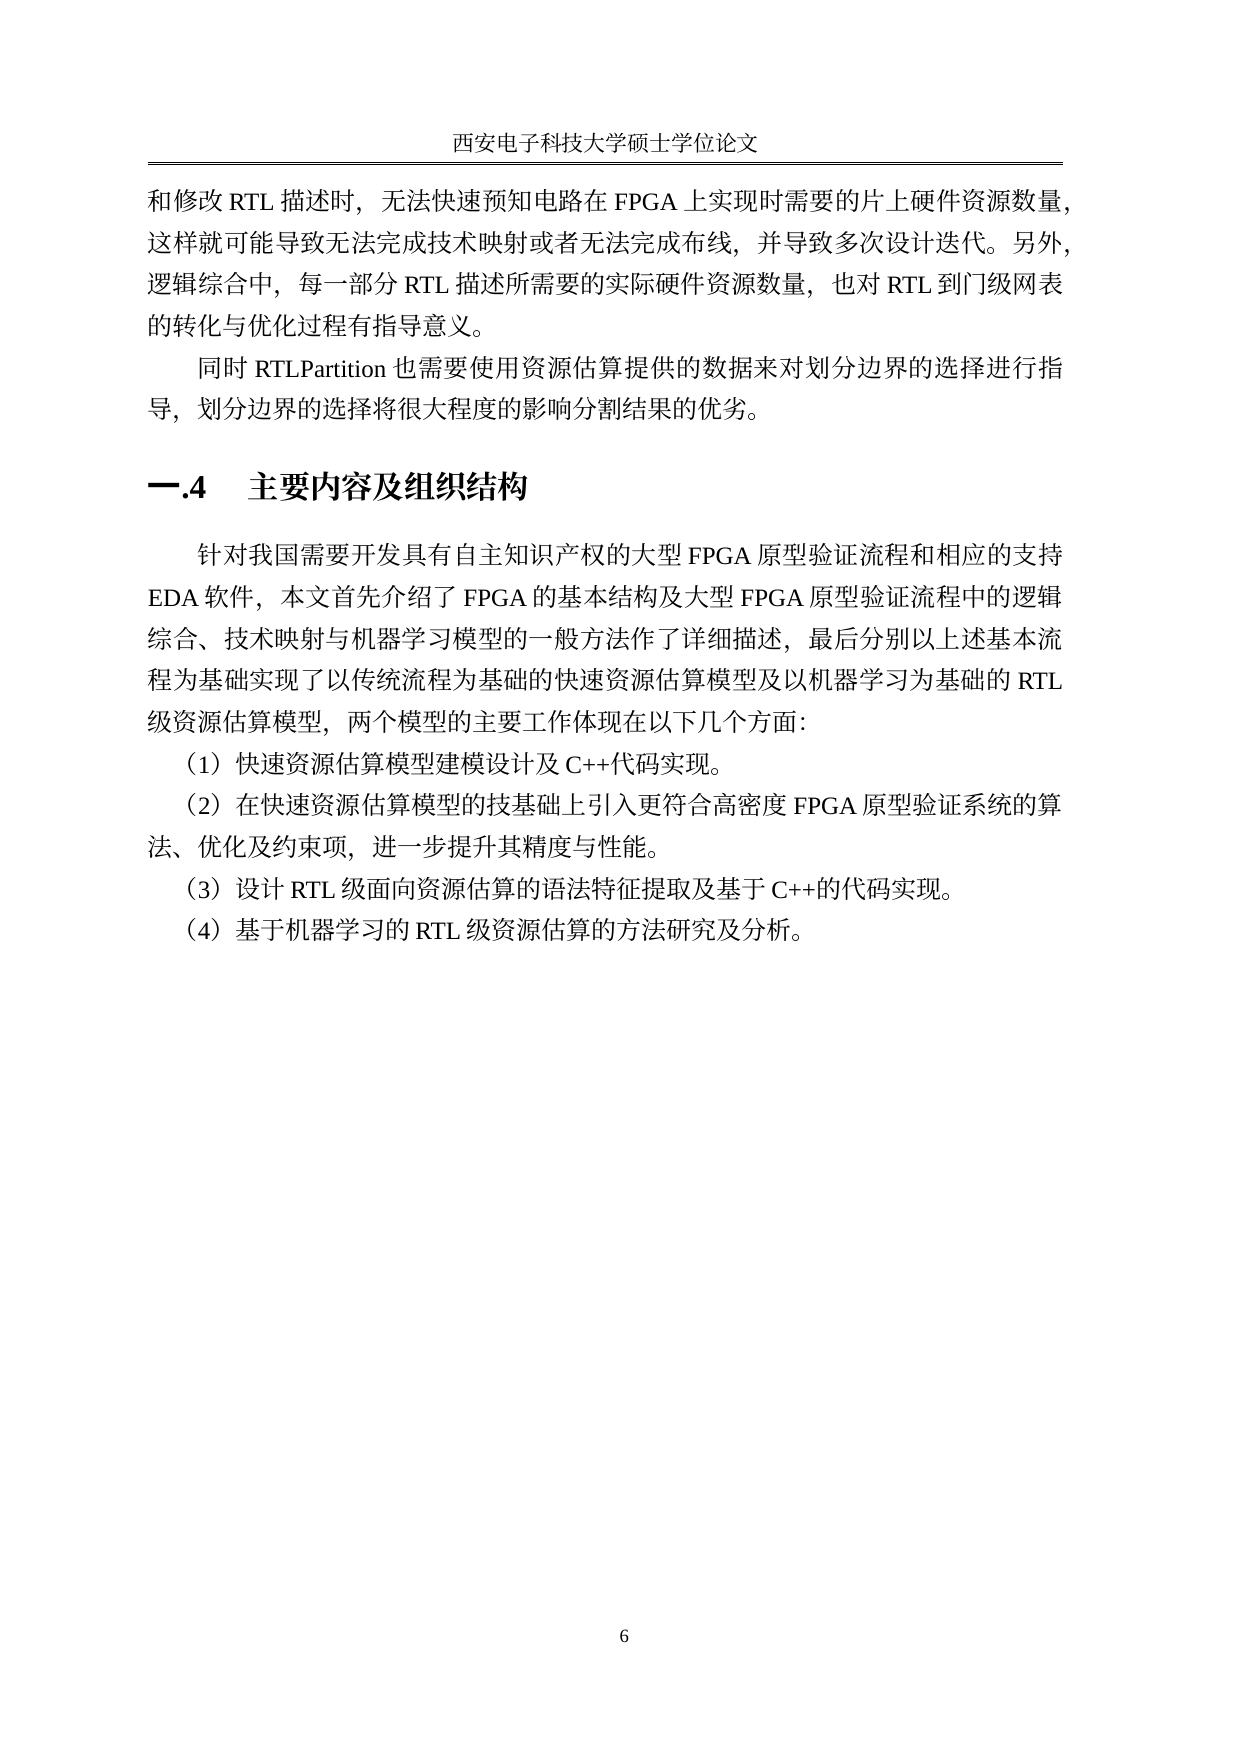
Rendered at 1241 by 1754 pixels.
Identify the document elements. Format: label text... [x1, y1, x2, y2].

text （2）在快速资源估算模型的技基础上引入更符合高密度FPGA原型验证系统的算法、优化及约束项，进一步提升其精度与性能。 [148, 781, 1063, 865]
subtitle 主要内容及组织结构 [148, 465, 1063, 506]
text 同时RTLPartition也需要使用资源估算提供的数据来对划分边界的选择进行指导，划分边界的选择将很大程度的影响分割结果的优劣。 [148, 344, 1063, 427]
text （3）设计RTL级面向资源估算的语法特征提取及基于C++的代码实现。 [148, 865, 1063, 906]
text （4）基于机器学习的RTL级资源估算的方法研究及分析。 [148, 906, 1063, 948]
text 针对我国需要开发具有自主知识产权的大型FPGA原型验证流程和相应的支持EDA软件，本文首先介绍了FPGA的基本结构及大型FPGA原型验证流程中的逻辑综合、技术映射与机器学习模型的一般方法作了详细描述，最后分别以上述基本流程为基础实现了以传统流程为基础的快速资源估算模型及以机器学习为基础的RTL级资源估算模型，两个模型的主要工作体现在以下几个方面： [148, 531, 1063, 740]
text （1）快速资源估算模型建模设计及C++代码实现。 [148, 740, 1063, 781]
